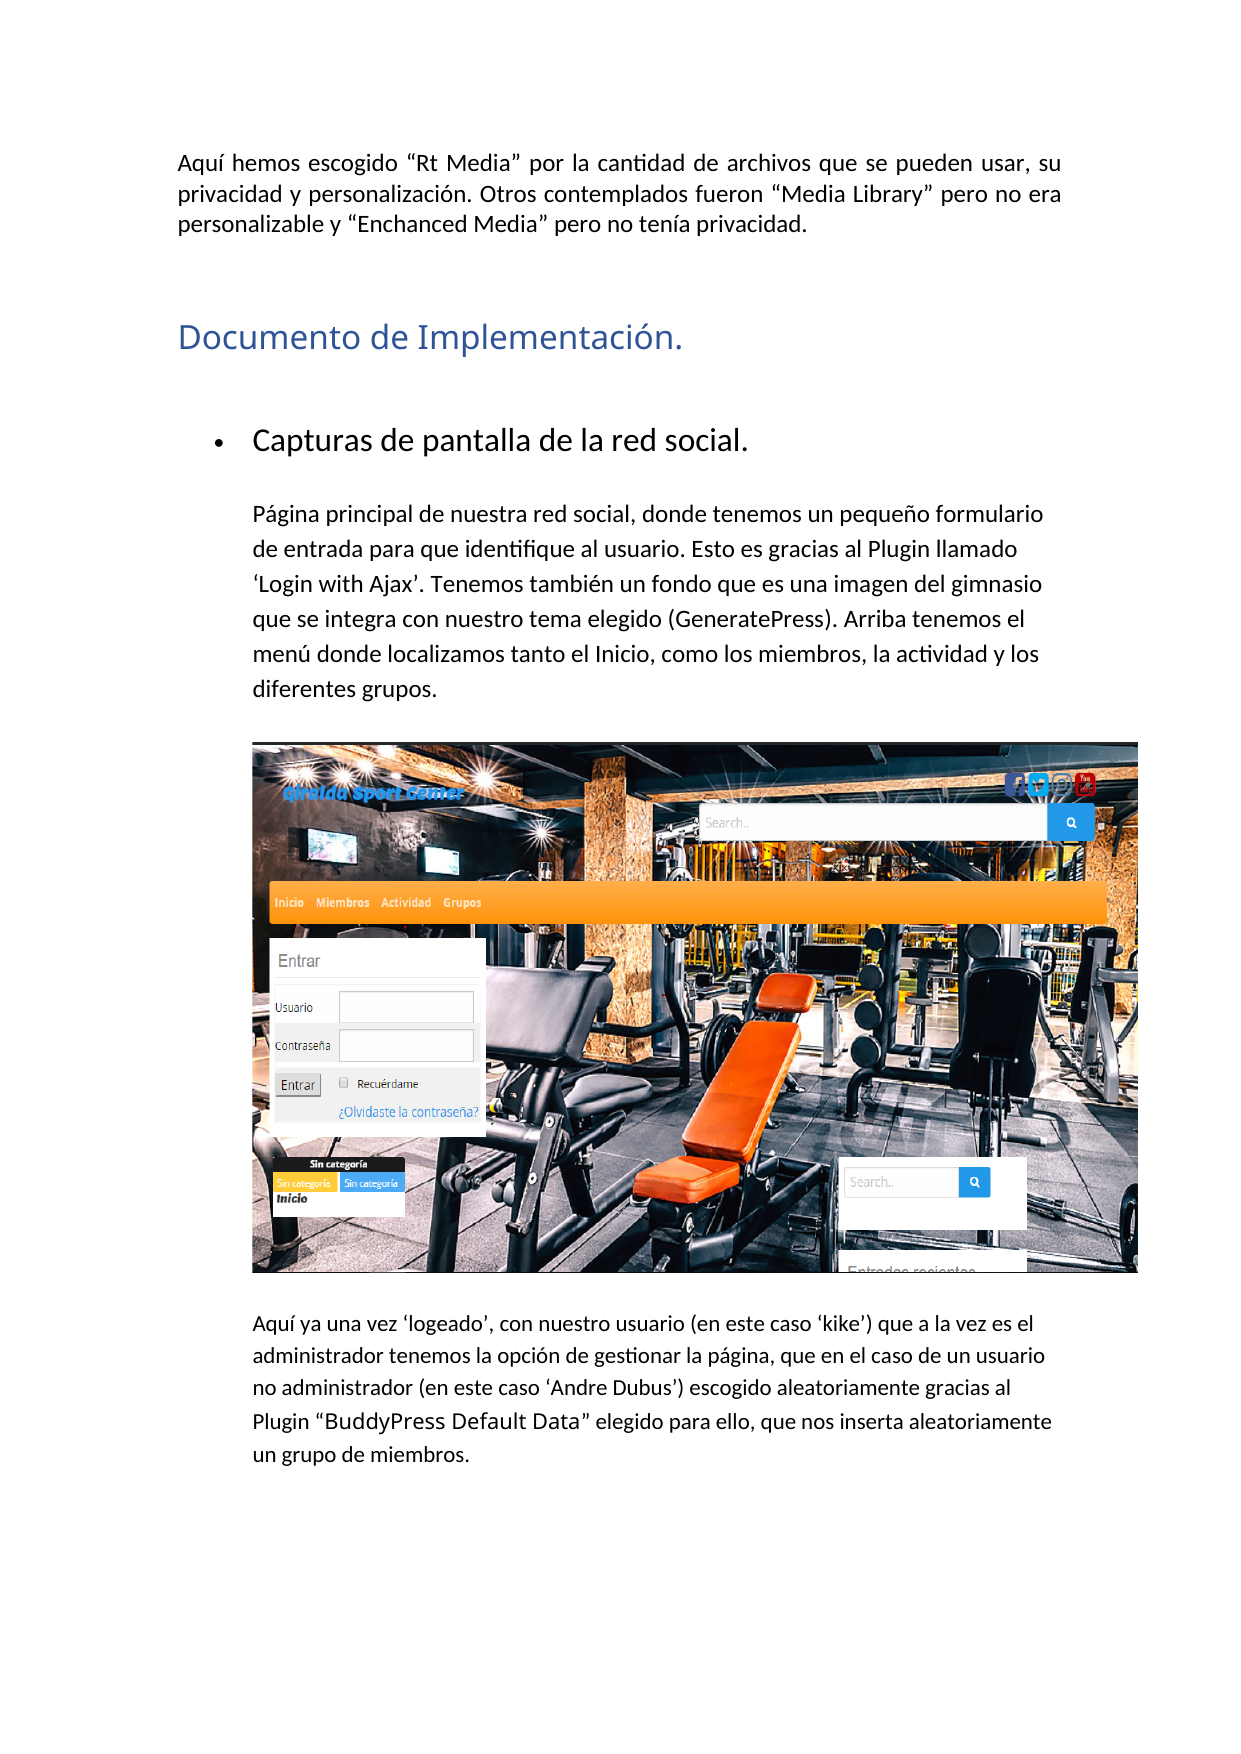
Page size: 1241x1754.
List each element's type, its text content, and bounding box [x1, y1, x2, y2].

list Aquí ya una vez ‘logeado’, con nuestro usuario (en este caso ‘kike’) que a la vez es el administrador tenemos la opción de gestionar la página, que en el caso de un usuario no administrador (en este caso ‘Andre Dubus’) escogido aleatoriamente gracias al Plugin “BuddyPress Default Data” elegido para ello, que nos inserta aleatoriamente un grupo de miembros. [252, 1309, 1063, 1468]
list Página principal de nuestra red social, donde tenemos un pequeño formulario de entrada para que identifique al usuario. Esto es gracias al Plugin llamado ‘Login with Ajax’. Tenemos también un fondo que es una imagen del gimnasio que se integra con nuestro tema elegido (GeneratePress). Arriba tenemos el menú donde localizamos tanto el Inicio, como los miembros, la actividad y los diferentes grupos. [252, 498, 1063, 703]
text Aquí hemos escogido “Rt Media” por la cantidad de archivos que se pueden usar, su privacidad y personalización. Otros contemplados fueron “Media Library” pero no era personalizable y “Enchanced Media” pero no tenía privacidad. [177, 148, 1063, 239]
picture [252, 742, 1138, 1273]
subtitle Documento de Implementación. [177, 314, 1063, 359]
list Capturas de pantalla de la red social. [215, 419, 1063, 460]
